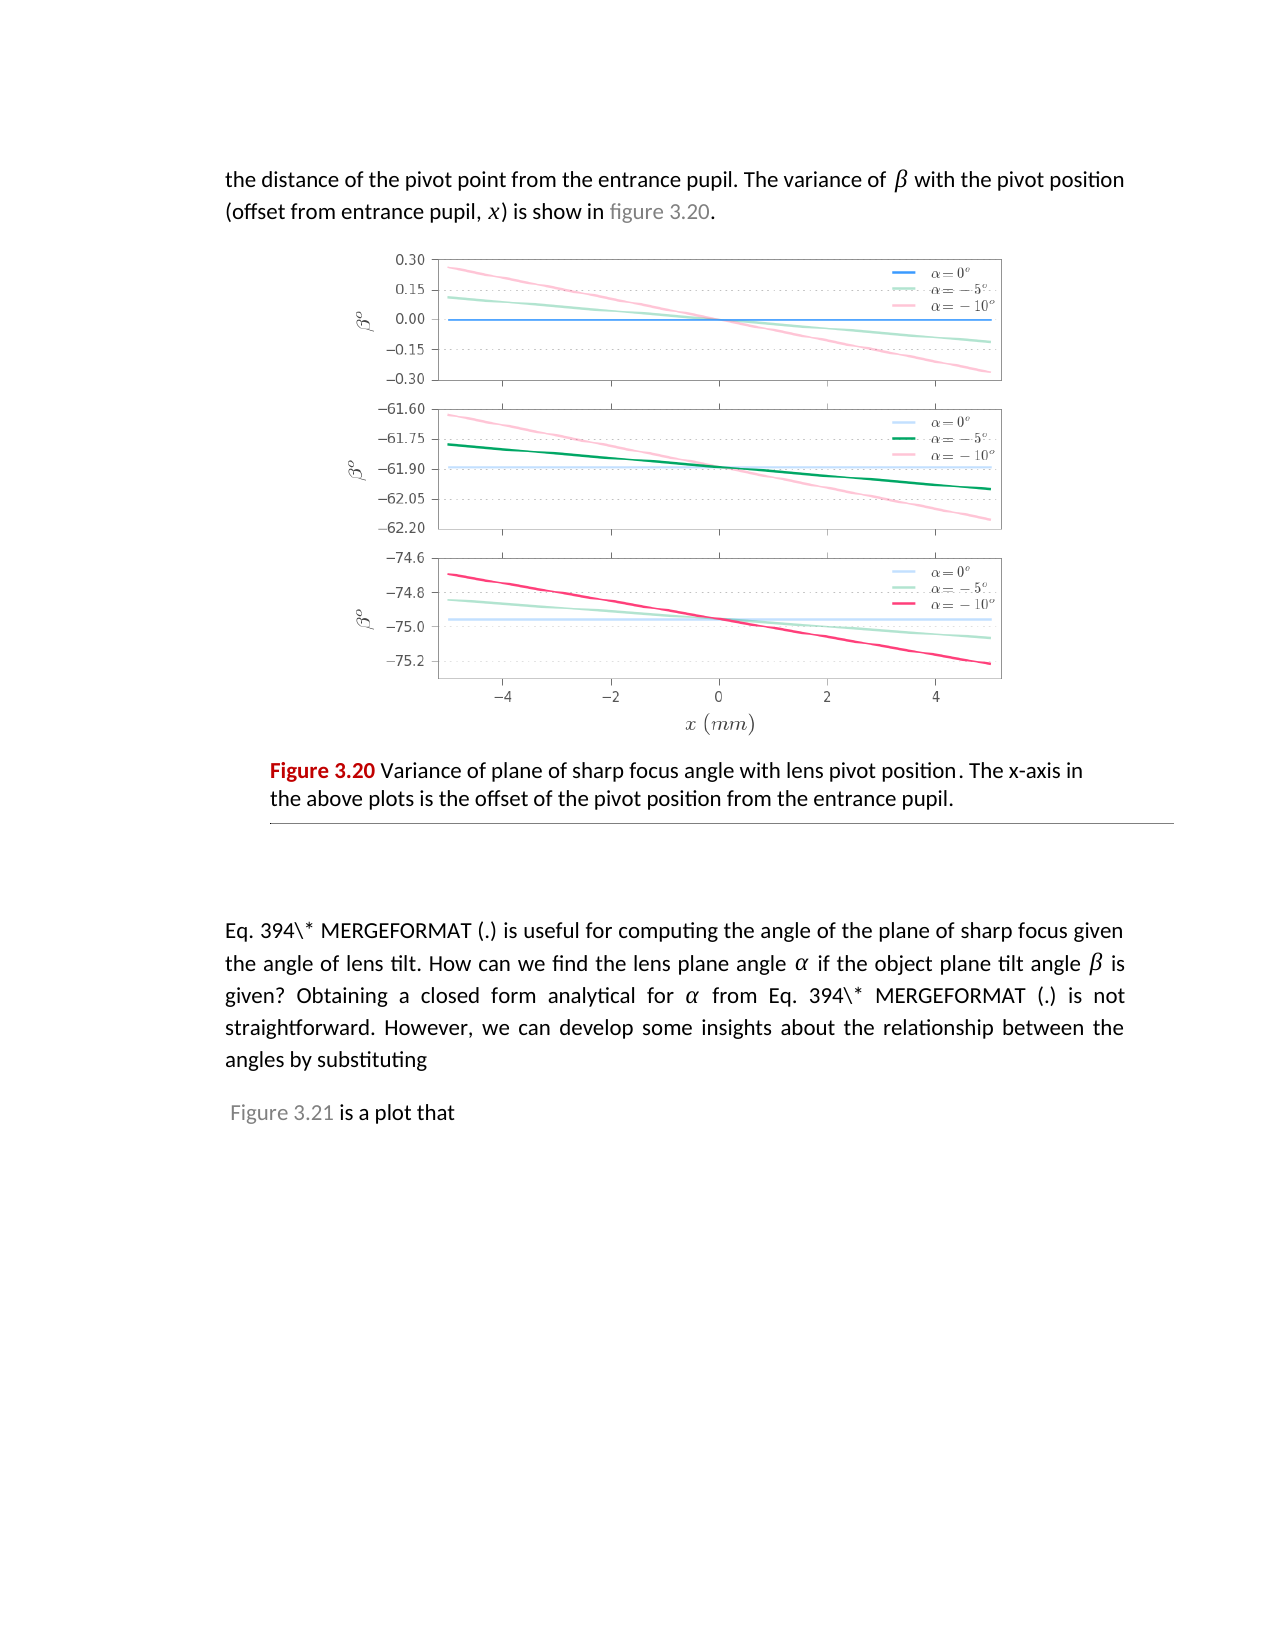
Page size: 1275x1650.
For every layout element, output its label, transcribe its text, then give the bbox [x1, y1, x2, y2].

table_cell Figure 3.20 Variance of plane of sharp focus angle with lens pivot position. The x-axis in the above plots is the offset of the pivot position from the entrance pupil. [221, 744, 1125, 864]
table_header [221, 250, 1125, 744]
picture [343, 250, 1004, 740]
text Eq. (3.94) is useful for computing the angle of the plane of sharp focus given the angle of lens tilt. How can we find the lens plane angle if the object plane tilt angle is given? Obtaining a closed form analytical for from Eq. (3.94) is not straightforward. However, we can develop some insights about the relationship between the angles by substituting [225, 917, 1125, 1073]
text Figure 3.21 is a plot that [225, 1098, 1125, 1126]
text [225, 165, 1125, 225]
